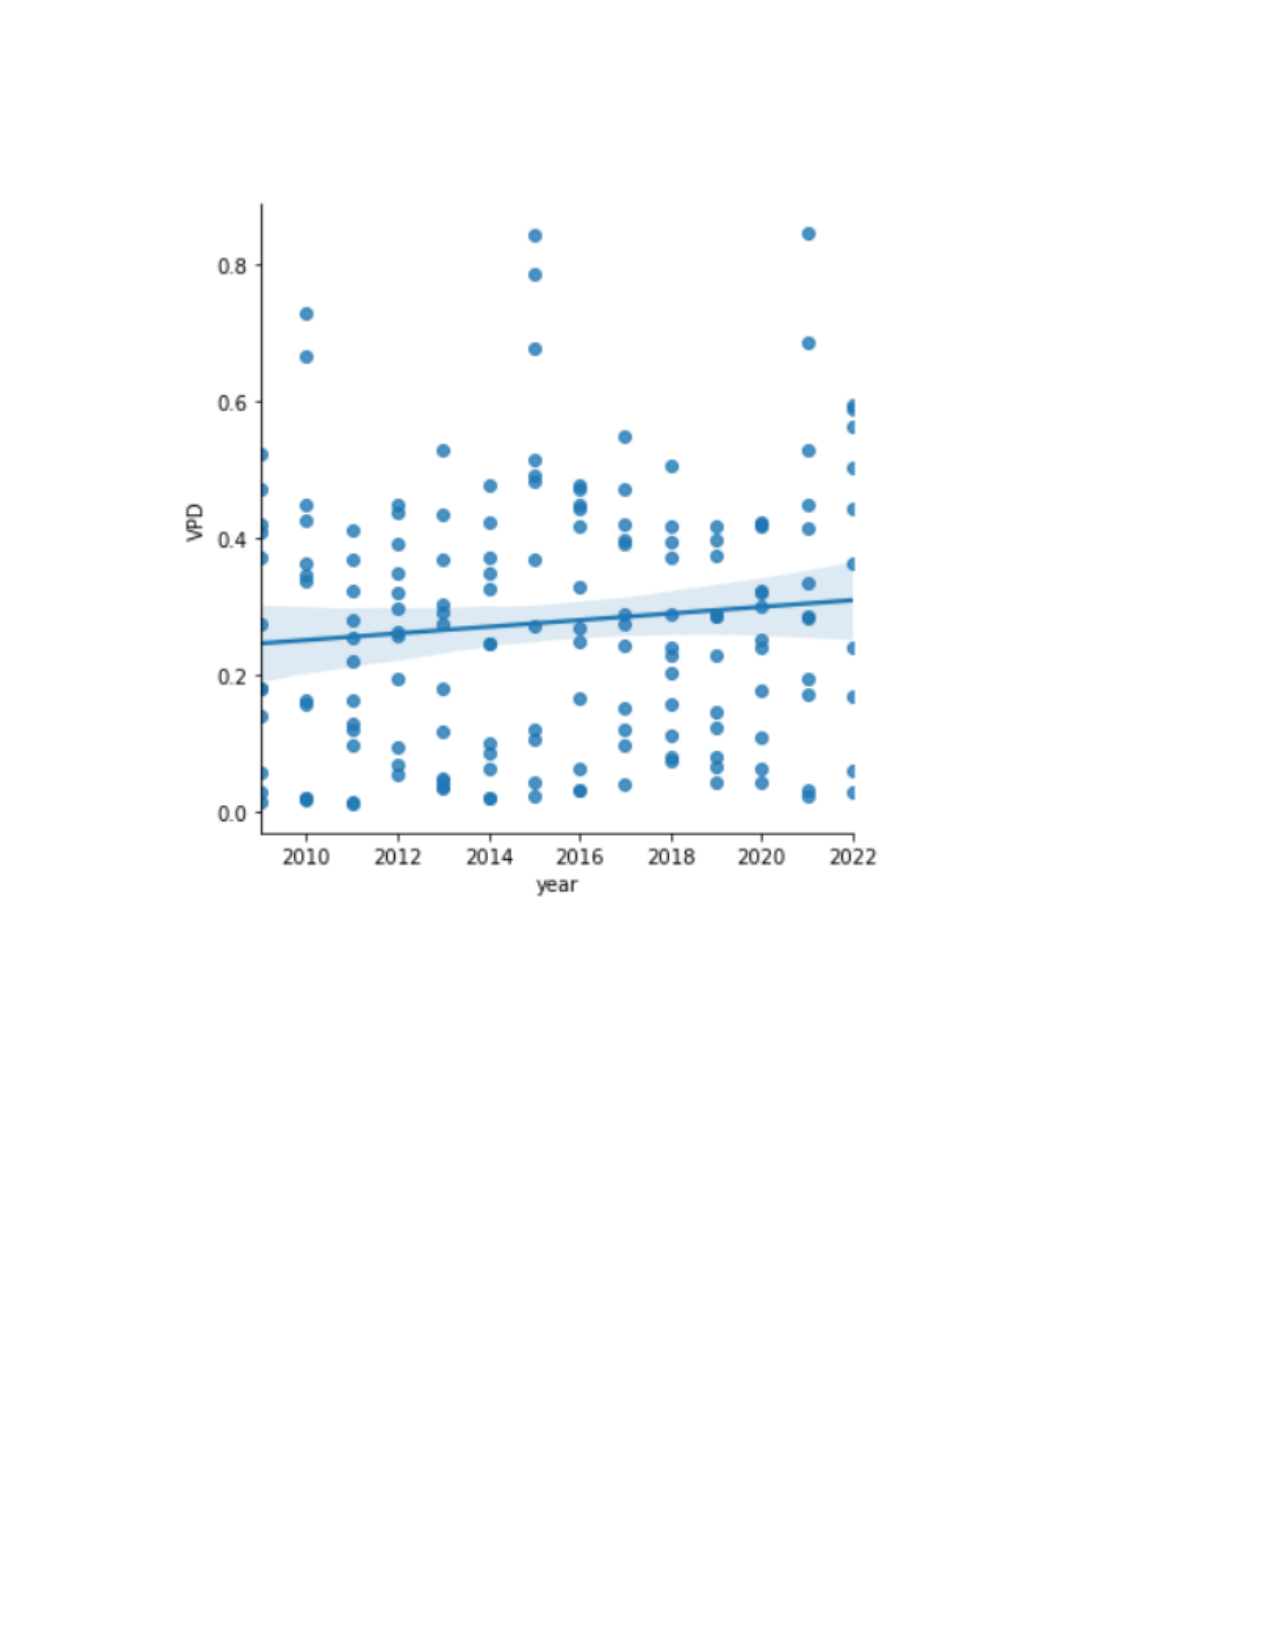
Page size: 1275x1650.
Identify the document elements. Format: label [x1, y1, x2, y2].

picture [150, 178, 980, 917]
